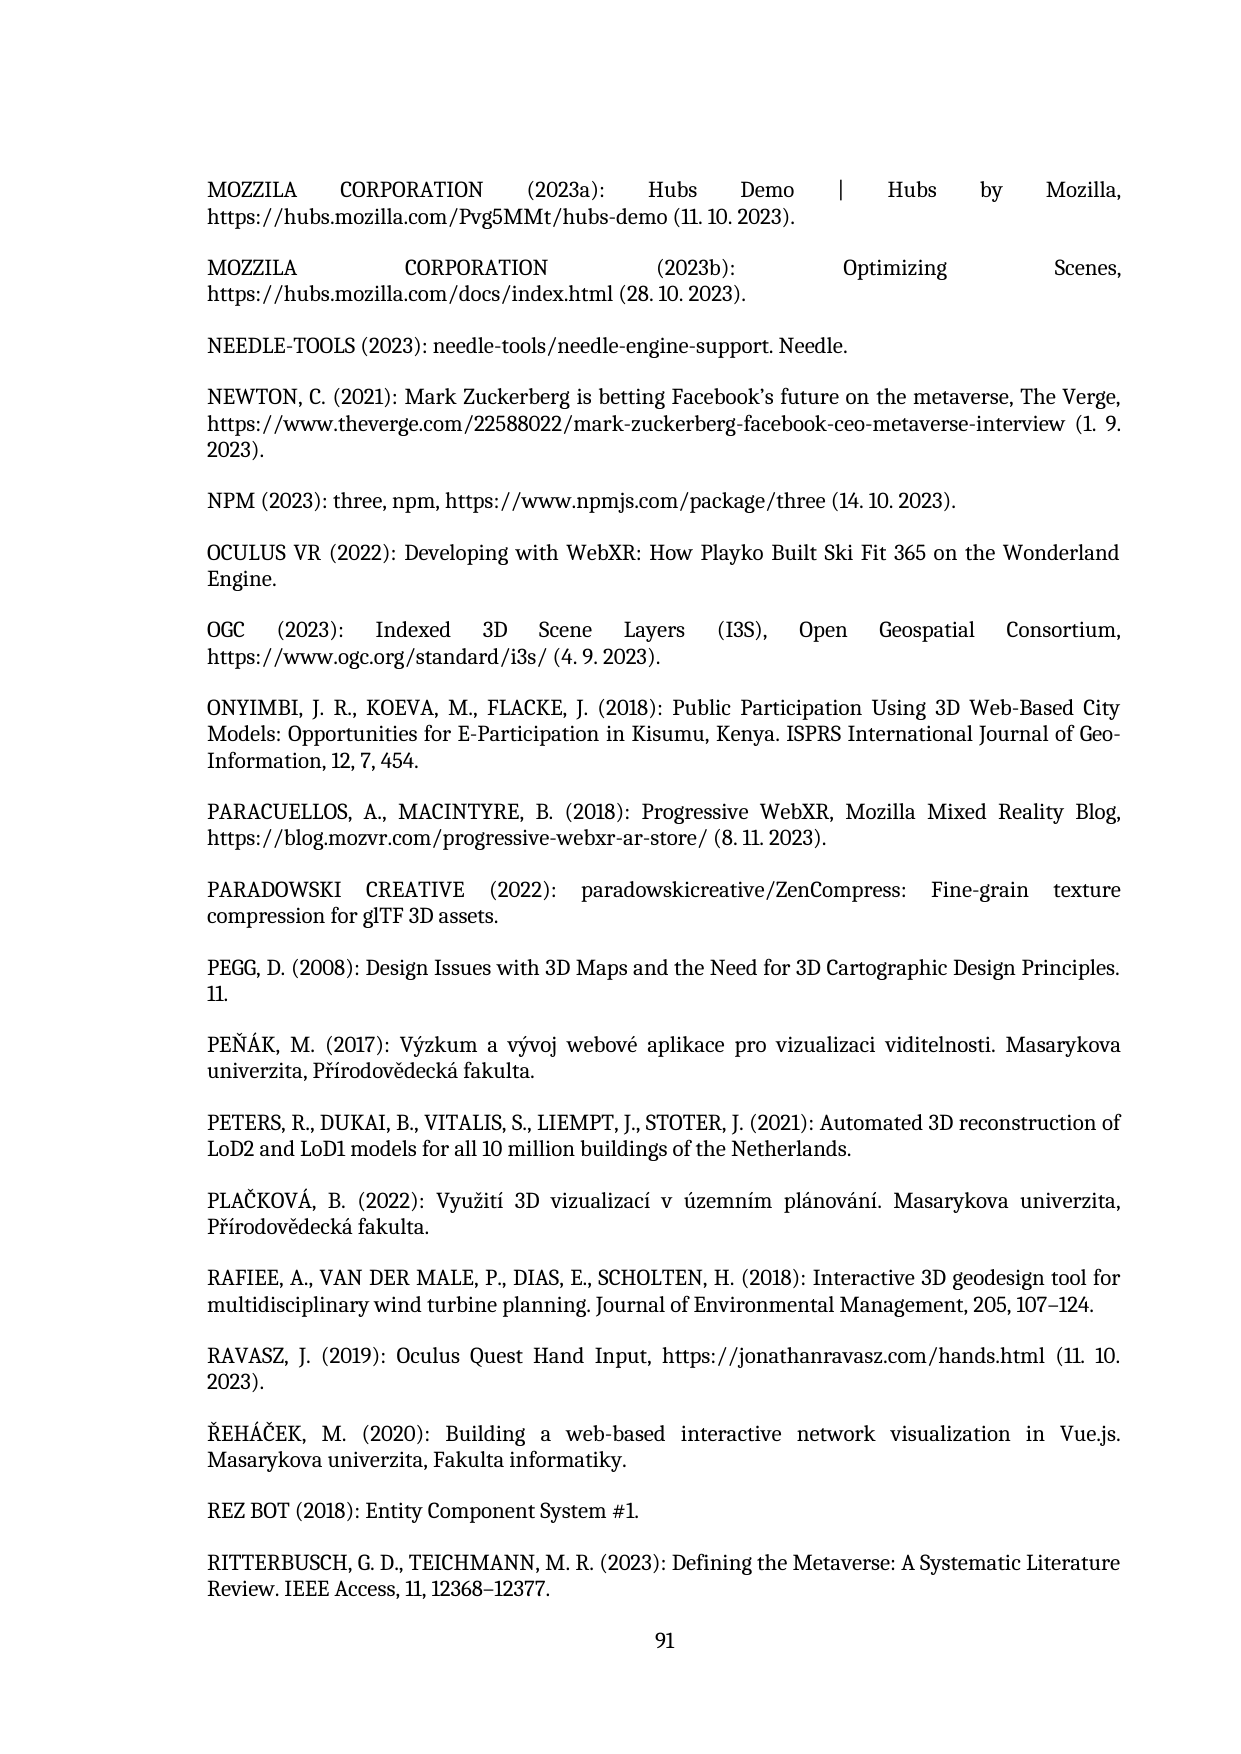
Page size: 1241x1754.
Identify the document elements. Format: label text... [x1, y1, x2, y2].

text NPM (2023): three, npm, https://www.npmjs.com/package/three (14. 10. 2023). [207, 488, 1122, 514]
text NEWTON, C. (2021): Mark Zuckerberg is betting Facebook’s future on the metaverse, The Verge, https://www.theverge.com/22588022/mark-zuckerberg-facebook-ceo-metaverse-interview (1. 9. 2023). [207, 384, 1122, 463]
text ŘEHÁČEK, M. (2020): Building a web-based interactive network visualization in Vue.js. Masarykova univerzita, Fakulta informatiky. [207, 1421, 1122, 1473]
text MOZZILA CORPORATION (2023b): Optimizing Scenes, https://hubs.mozilla.com/docs/index.html (28. 10. 2023). [207, 255, 1122, 308]
text ONYIMBI, J. R., KOEVA, M., FLACKE, J. (2018): Public Participation Using 3D Web-Based City Models: Opportunities for E-Participation in Kisumu, Kenya. ISPRS International Journal of Geo-Information, 12, 7, 454. [207, 695, 1122, 774]
text PARADOWSKI CREATIVE (2022): paradowskicreative/ZenCompress: Fine-grain texture compression for glTF 3D assets. [207, 877, 1122, 929]
text RAVASZ, J. (2019): Oculus Quest Hand Input, https://jonathanravasz.com/hands.html (11. 10. 2023). [207, 1343, 1122, 1396]
text OGC (2023): Indexed 3D Scene Layers (I3S), Open Geospatial Consortium, https://www.ogc.org/standard/i3s/ (4. 9. 2023). [207, 617, 1122, 670]
text OCULUS VR (2022): Developing with WebXR: How Playko Built Ski Fit 365 on the Wonderland Engine. [207, 539, 1122, 592]
text MOZZILA CORPORATION (2023a): Hubs Demo | Hubs by Mozilla, https://hubs.mozilla.com/Pvg5MMt/hubs-demo (11. 10. 2023). [207, 177, 1122, 230]
text PLAČKOVÁ, B. (2022): Využití 3D vizualizací v územním plánování. Masarykova univerzita, Přírodovědecká fakulta. [207, 1187, 1122, 1240]
text REZ BOT (2018): Entity Component System #1. [207, 1498, 1122, 1524]
text PARACUELLOS, A., MACINTYRE, B. (2018): Progressive WebXR, Mozilla Mixed Reality Blog, https://blog.mozvr.com/progressive-webxr-ar-store/ (8. 11. 2023). [207, 799, 1122, 852]
text PETERS, R., DUKAI, B., VITALIS, S., LIEMPT, J., STOTER, J. (2021): Automated 3D reconstruction of LoD2 and LoD1 models for all 10 million buildings of the Netherlands. [207, 1110, 1122, 1162]
text RAFIEE, A., VAN DER MALE, P., DIAS, E., SCHOLTEN, H. (2018): Interactive 3D geodesign tool for multidisciplinary wind turbine planning. Journal of Environmental Management, 205, 107–124. [207, 1265, 1122, 1318]
text PEGG, D. (2008): Design Issues with 3D Maps and the Need for 3D Cartographic Design Principles. 11. [207, 954, 1122, 1007]
text NEEDLE-TOOLS (2023): needle-tools/needle-engine-support. Needle. [207, 333, 1122, 359]
text PEŇÁK, M. (2017): Výzkum a vývoj webové aplikace pro vizualizaci viditelnosti. Masarykova univerzita, Přírodovědecká fakulta. [207, 1032, 1122, 1085]
text RITTERBUSCH, G. D., TEICHMANN, M. R. (2023): Defining the Metaverse: A Systematic Literature Review. IEEE Access, 11, 12368–12377. [207, 1549, 1122, 1602]
